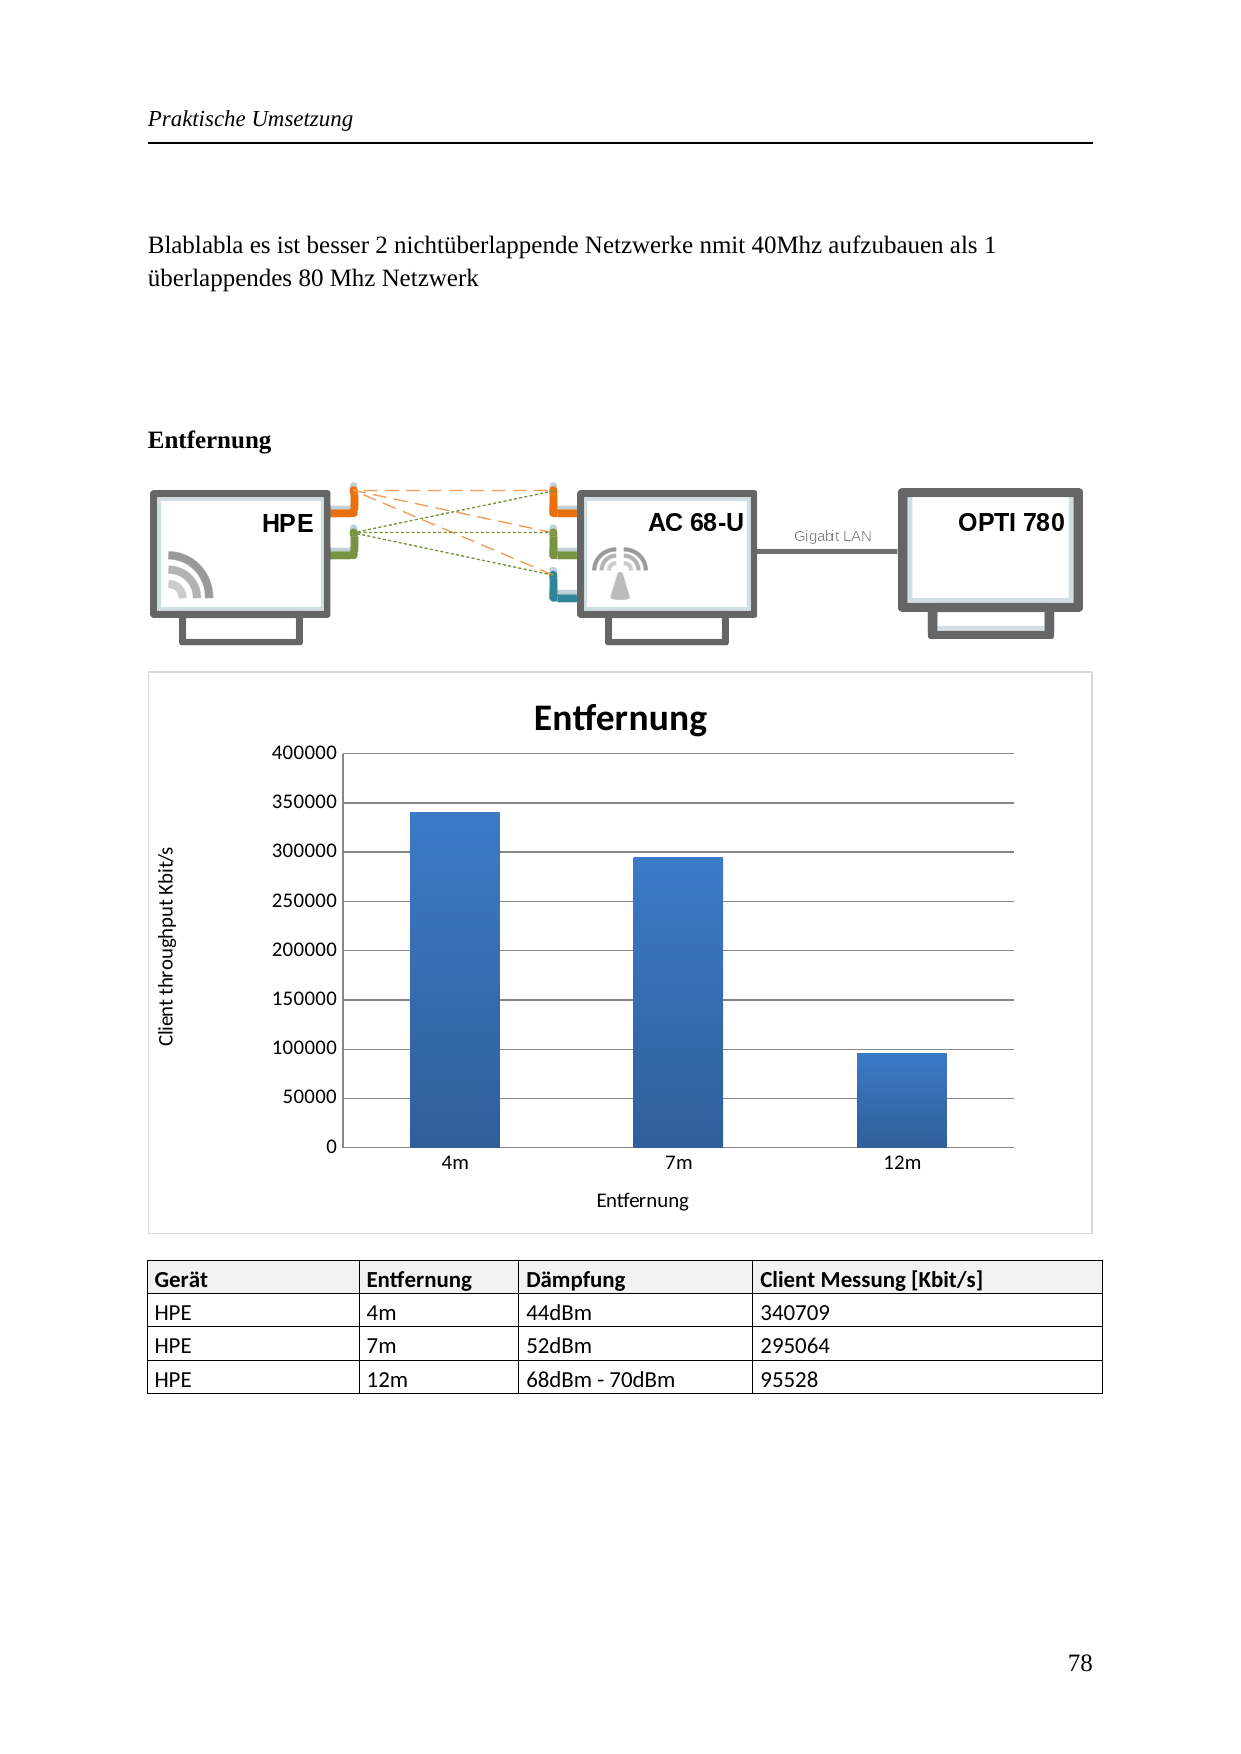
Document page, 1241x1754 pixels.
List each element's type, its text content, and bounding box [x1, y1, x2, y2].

table_cell HPE [148, 1327, 359, 1359]
subtitle Entfernung [148, 425, 1093, 453]
table_header Dämpfung [519, 1261, 752, 1293]
table_cell HPE [148, 1361, 359, 1393]
table_cell 52dBm [519, 1327, 752, 1359]
table_cell 95528 [753, 1361, 1102, 1393]
table_cell HPE [148, 1294, 359, 1326]
table_cell 4m [360, 1294, 518, 1326]
table_cell 44dBm [519, 1294, 752, 1326]
table_header Entfernung [360, 1261, 518, 1293]
table_header Client Messung [Kbit/s] [753, 1261, 1102, 1293]
table_header Gerät [148, 1261, 359, 1293]
table_cell 68dBm - 70dBm [519, 1361, 752, 1393]
table_cell 7m [360, 1327, 518, 1359]
table_cell 340709 [753, 1294, 1102, 1326]
text Blablabla es ist besser 2 nichtüberlappende Netzwerke nmit 40Mhz aufzubauen als 1 überlappendes 80 Mhz Netzwerk [148, 230, 1093, 292]
table_cell 12m [360, 1361, 518, 1393]
table_cell 295064 [753, 1327, 1102, 1359]
